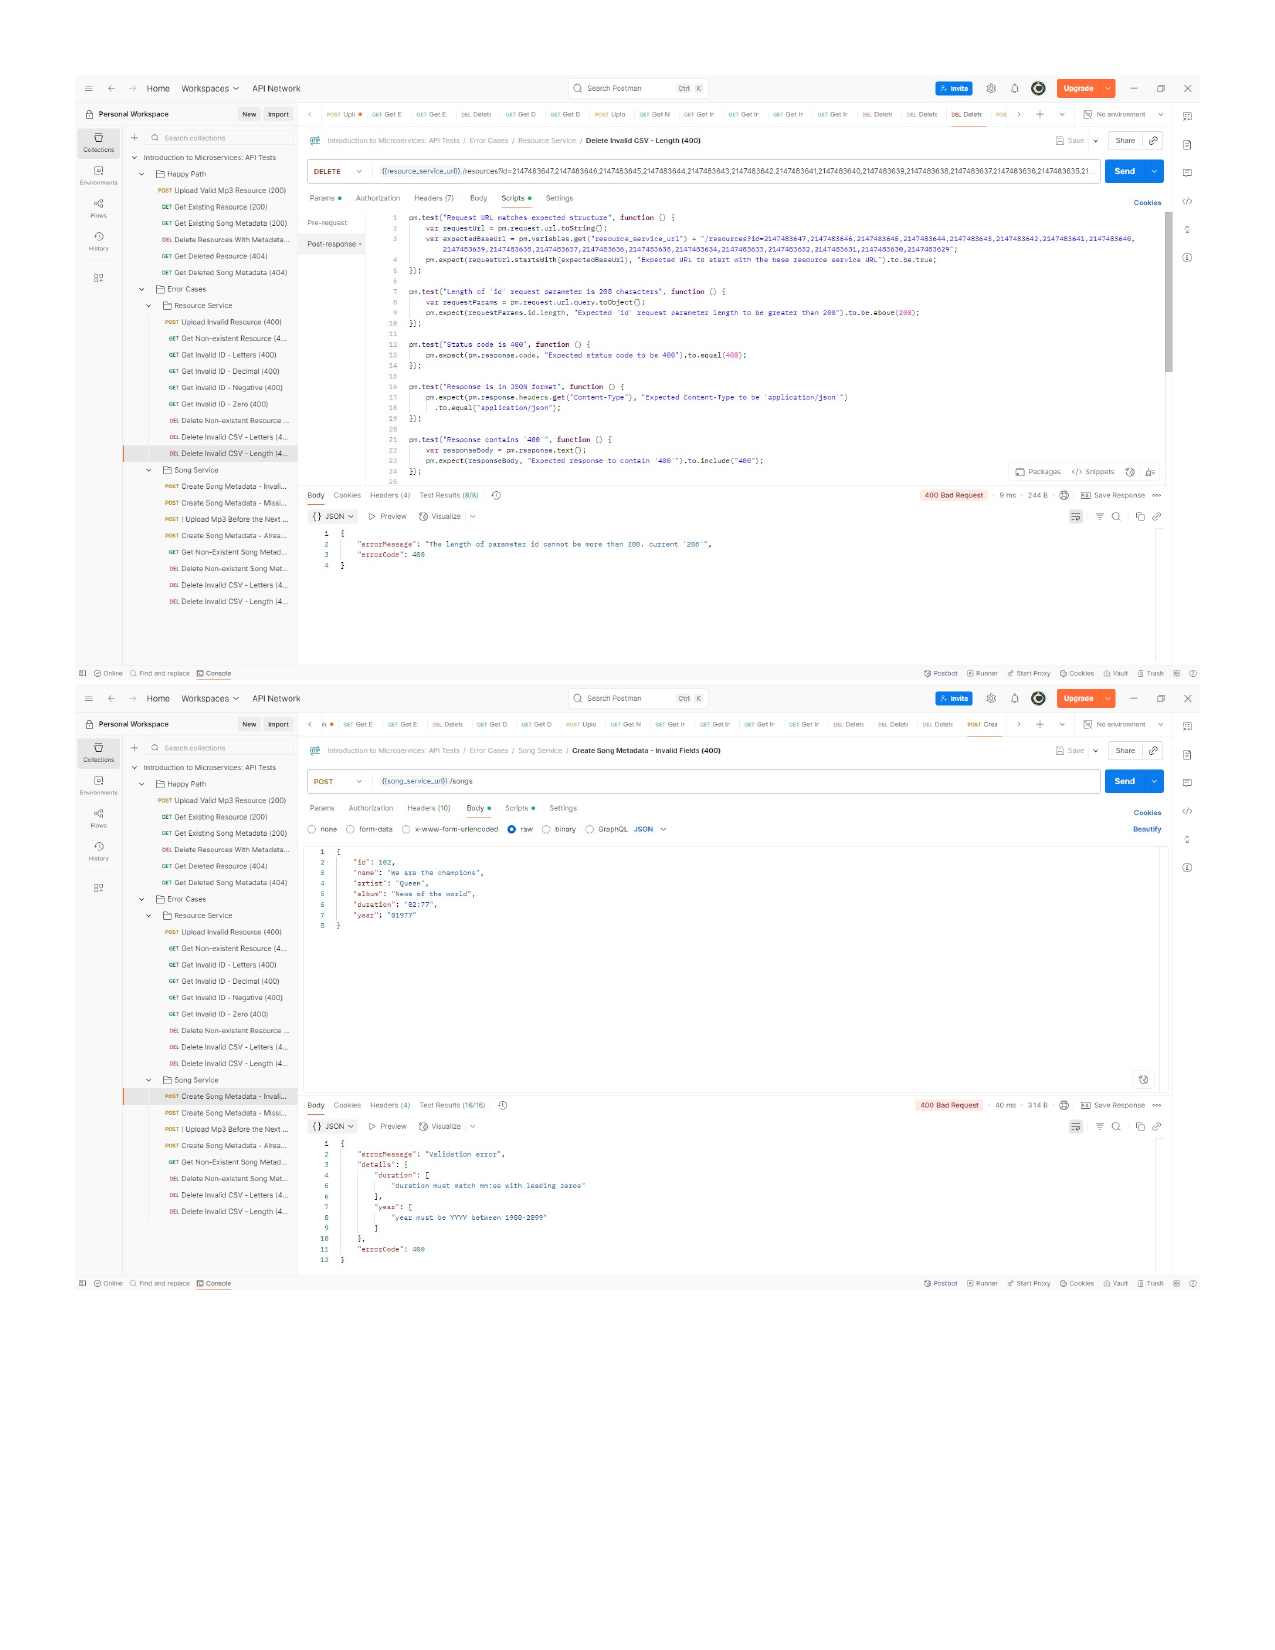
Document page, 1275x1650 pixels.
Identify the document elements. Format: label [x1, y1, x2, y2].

picture [75, 75, 1200, 680]
picture [75, 684, 1200, 1290]
